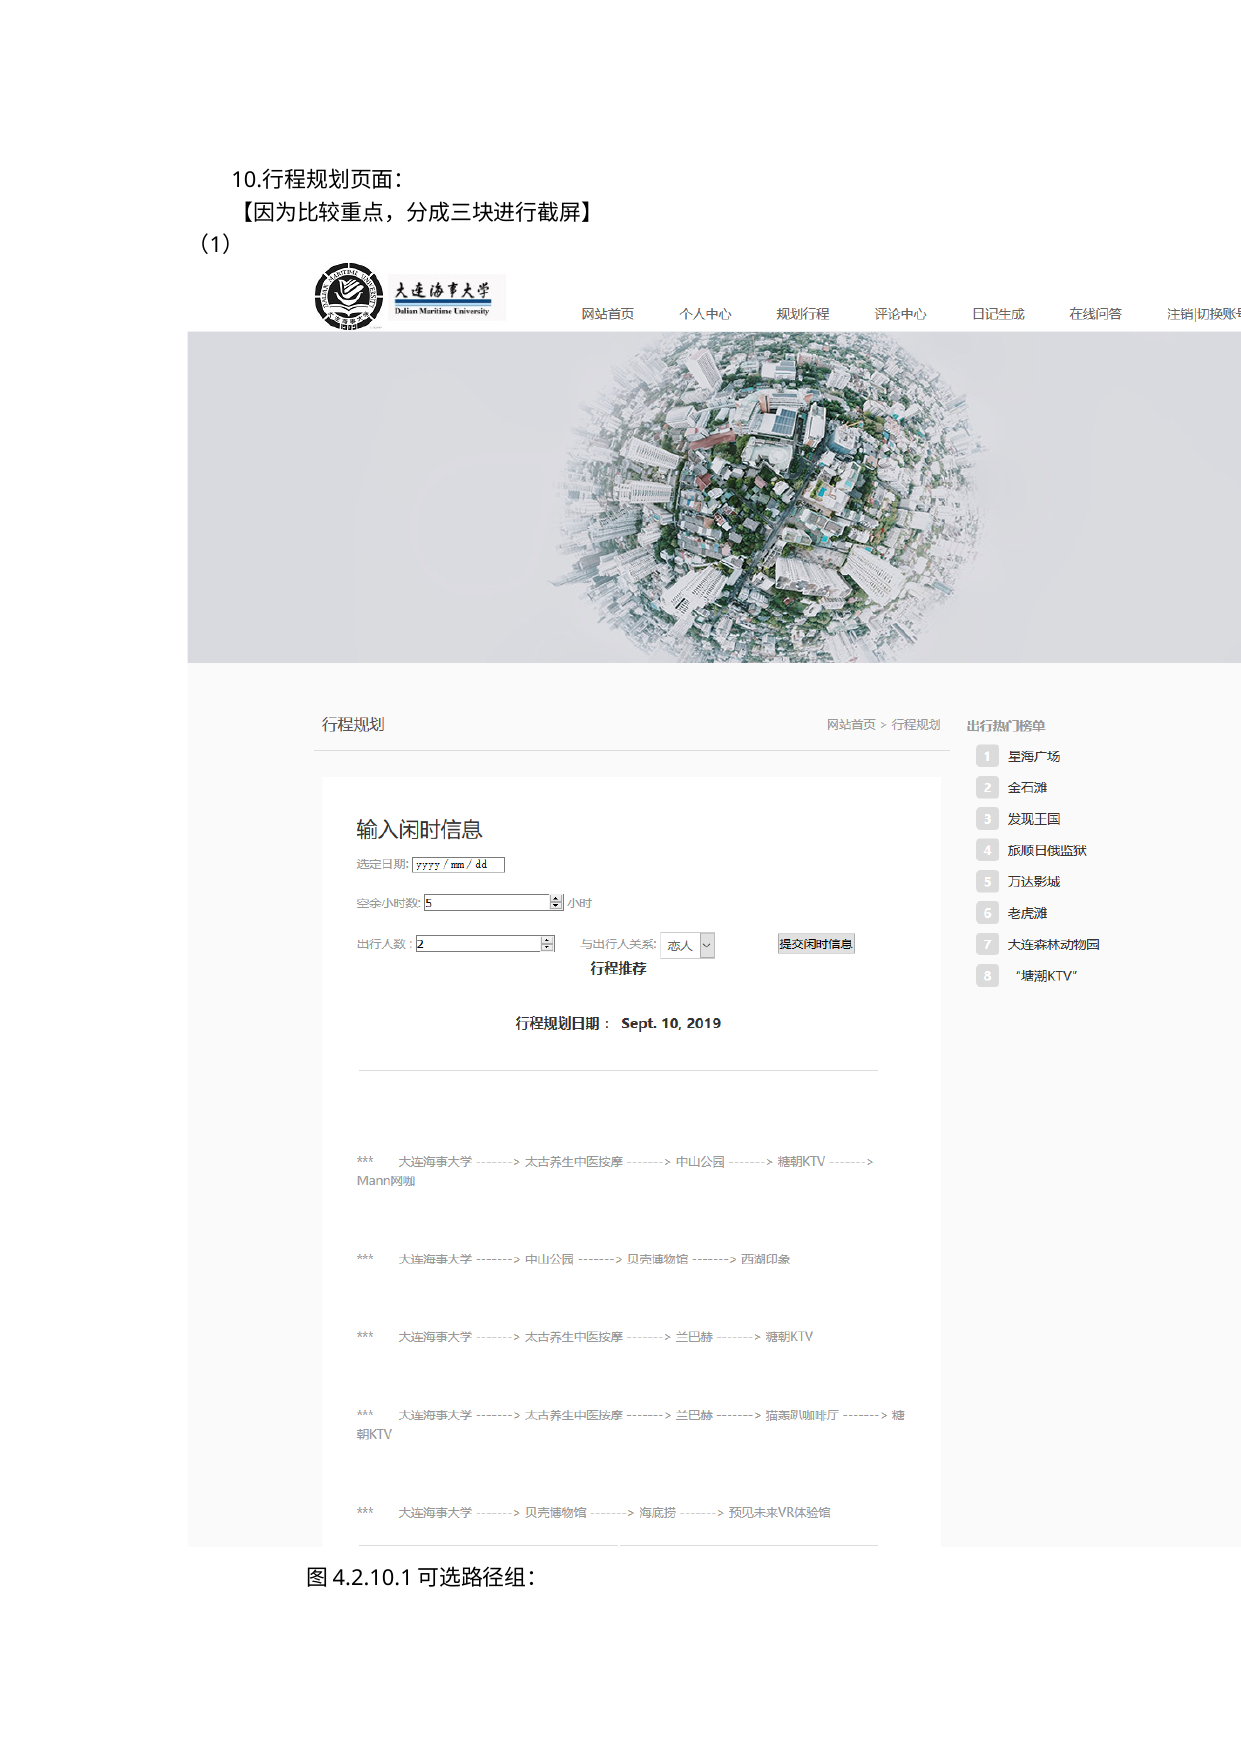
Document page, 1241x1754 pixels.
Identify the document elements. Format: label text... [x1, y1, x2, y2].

text （1） [187, 227, 1053, 259]
list 10.行程规划页面： [231, 162, 1053, 194]
list 图4.2.10.1可选路径组： [306, 1559, 1053, 1592]
picture [187, 259, 1241, 1547]
list 【因为比较重点，分成三块进行截屏】 [231, 194, 1053, 227]
